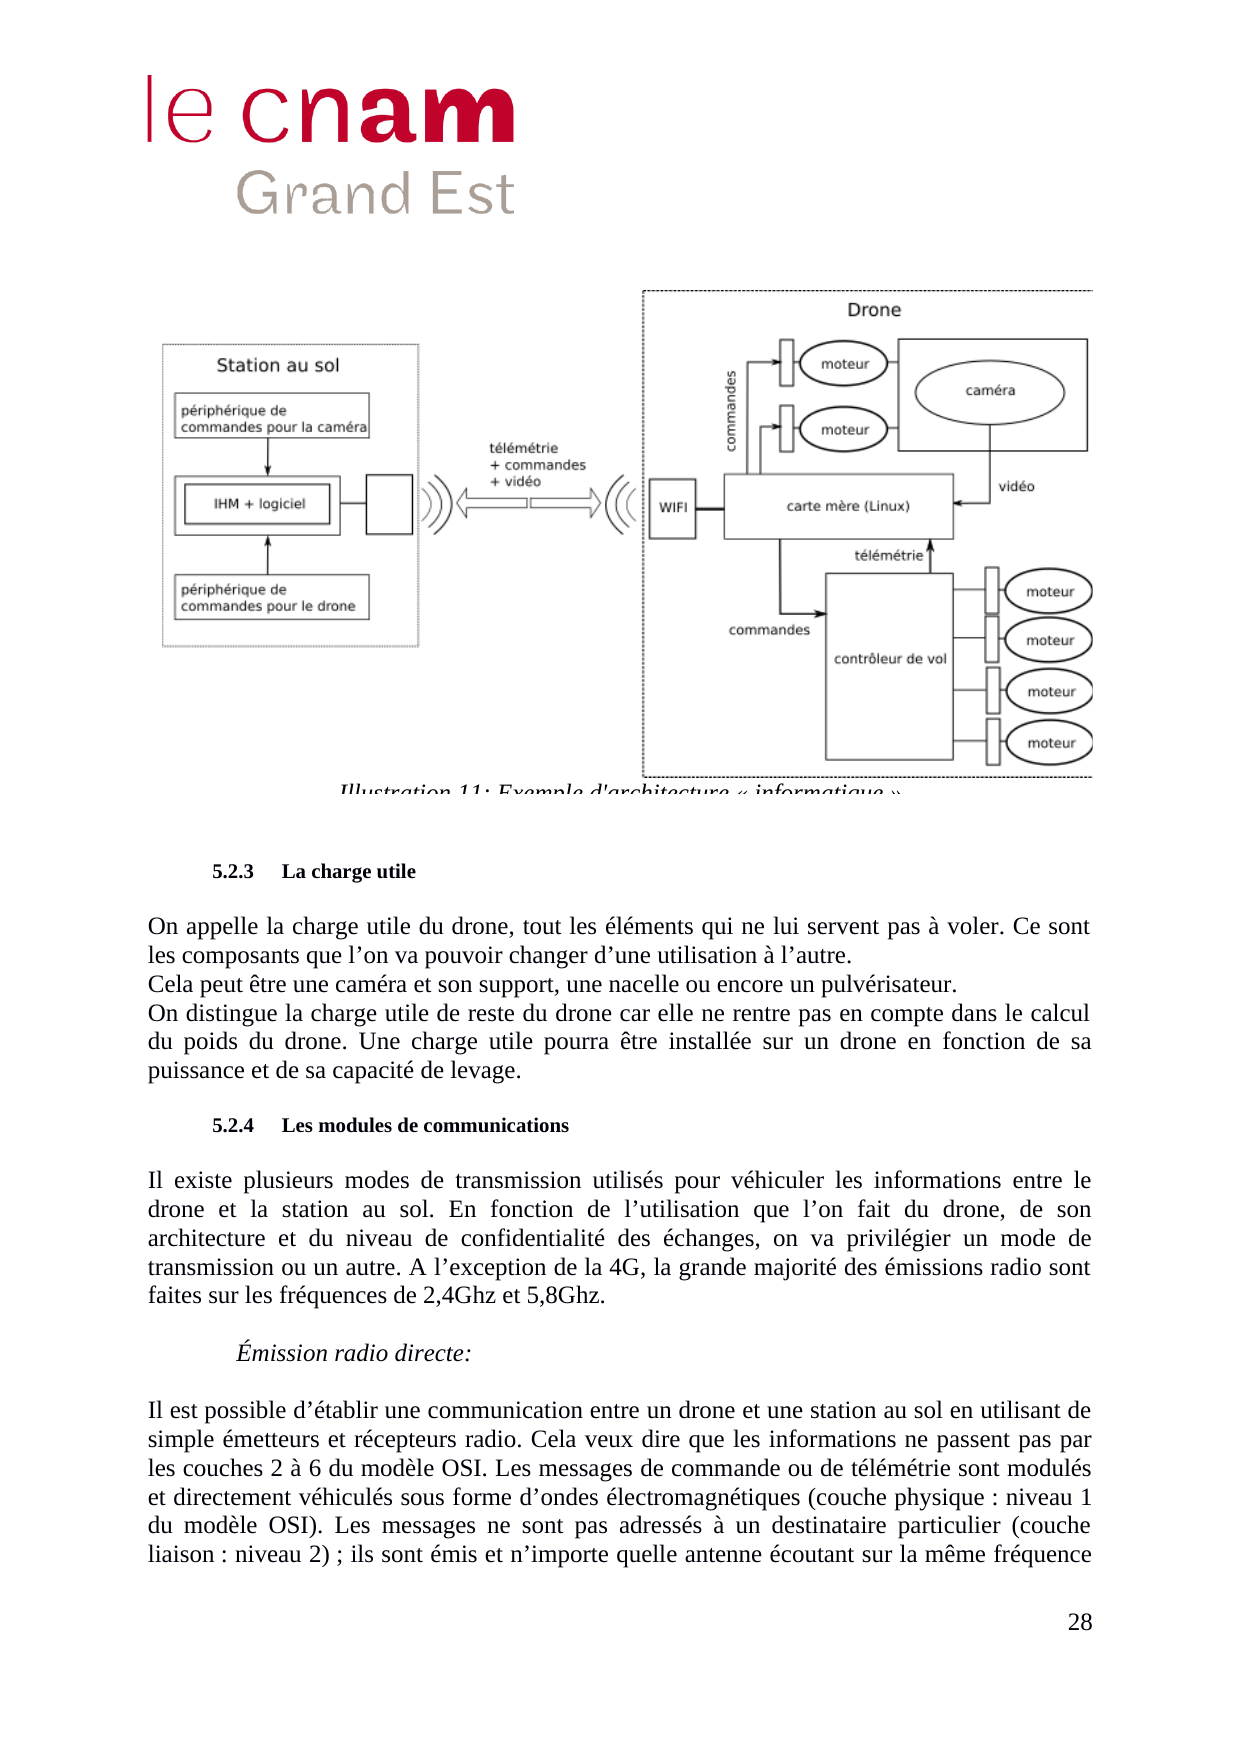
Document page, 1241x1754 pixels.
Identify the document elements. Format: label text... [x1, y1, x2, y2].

picture [162, 290, 1093, 778]
text On distingue la charge utile de reste du drone car elle ne rentre pas en compte dans le calcul du poids du drone. Une charge utile pourra être installée sur un drone en fonction de sa puissance et de sa capacité de levage. [148, 998, 1092, 1084]
text Cela peut être une caméra et son support, une nacelle ou encore un pulvérisateur. [148, 969, 1092, 998]
subtitle Émission radio directe: [236, 1338, 1092, 1367]
subtitle Les modules de communications [207, 1113, 1092, 1137]
text Il existe plusieurs modes de transmission utilisés pour véhiculer les informations entre le drone et la station au sol. En fonction de l’utilisation que l’on fait du drone, de son architecture et du niveau de confidentialité des échanges, on va privilégier un mode de transmission ou un autre. A l’exception de la 4G, la grande majorité des émissions radio sont faites sur les fréquences de 2,4Ghz et 5,8Ghz. [148, 1166, 1092, 1309]
text On appelle la charge utile du drone, tout les éléments qui ne lui servent pas à voler. Ce sont les composants que l’on va pouvoir changer d’une utilisation à l’autre. [148, 911, 1092, 969]
picture [147, 75, 514, 214]
subtitle La charge utile [207, 859, 1092, 883]
